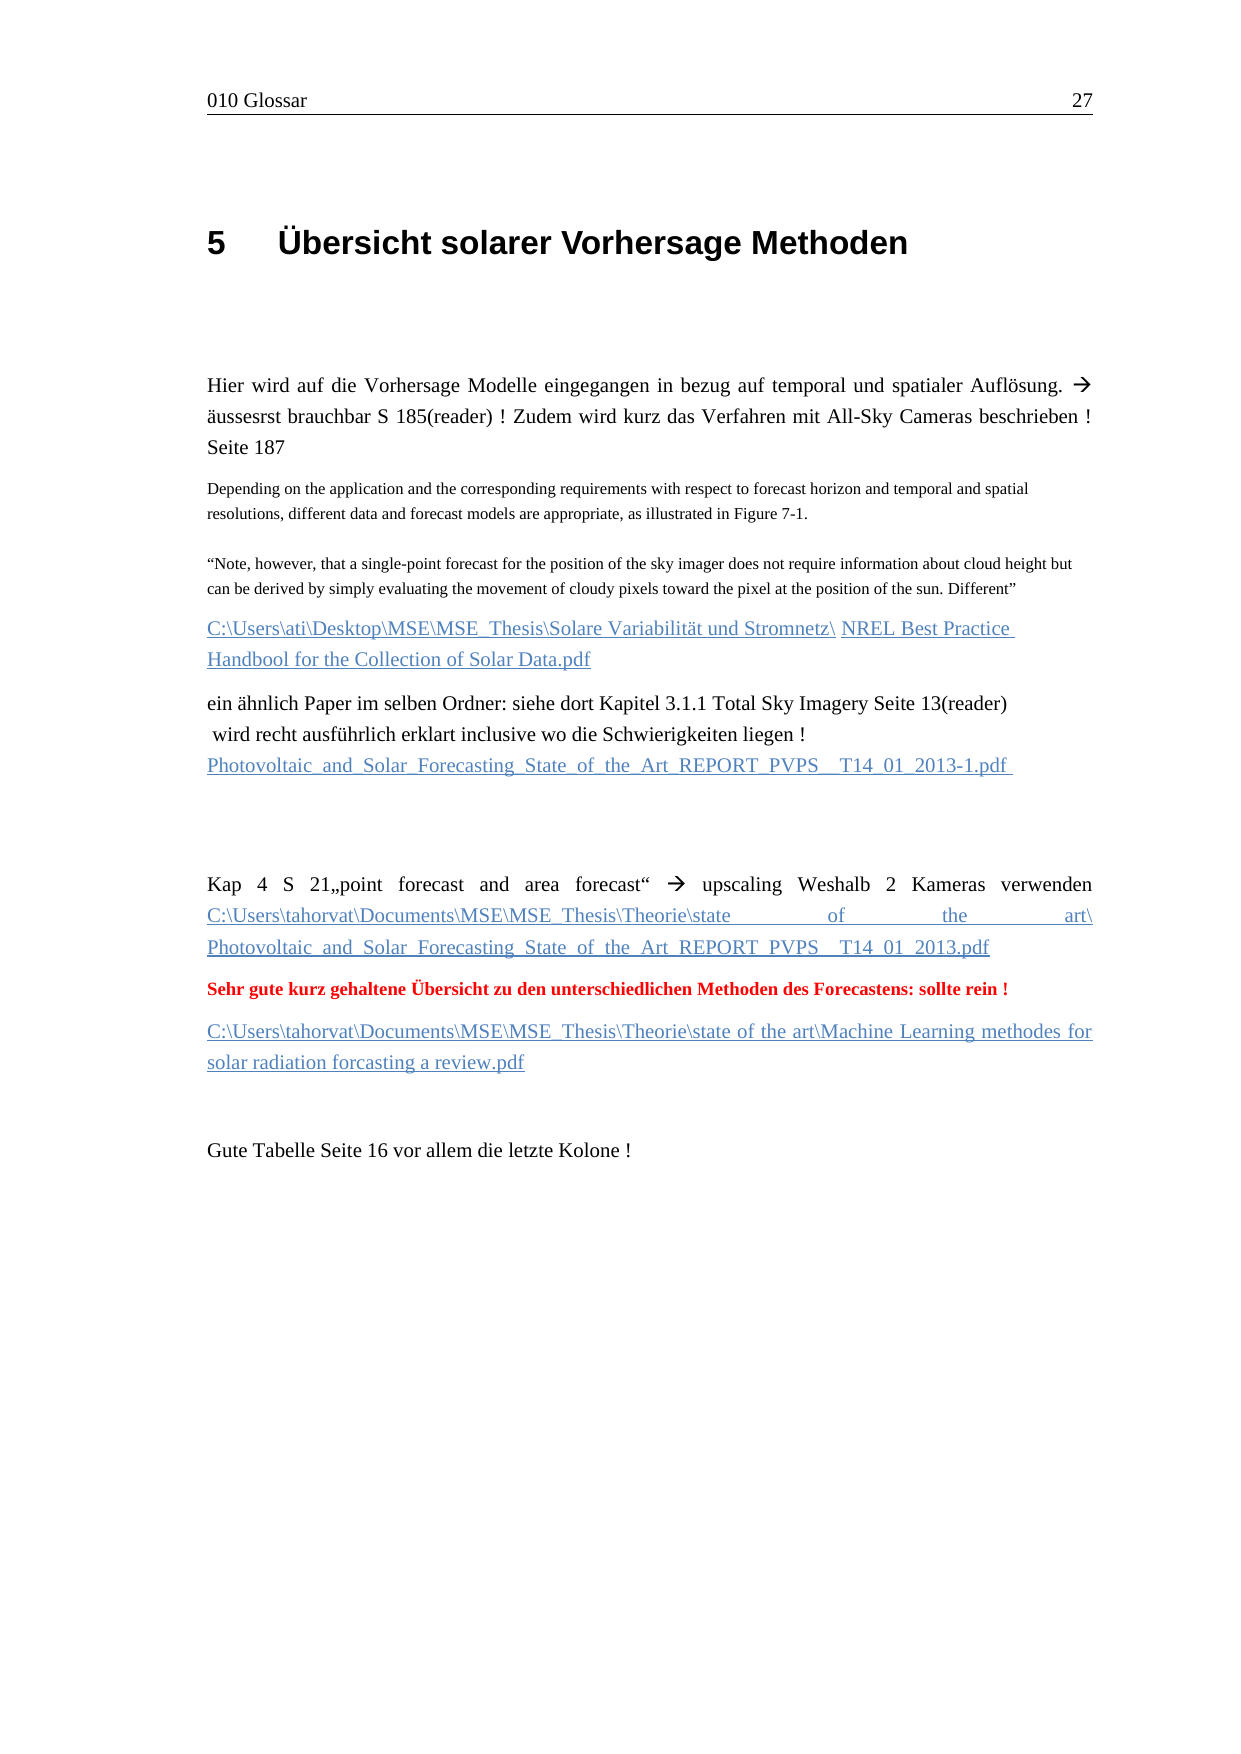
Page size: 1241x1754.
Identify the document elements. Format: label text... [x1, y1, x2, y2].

text Hier wird auf die Vorhersage Modelle eingegangen in bezug auf temporal und spatialer Auflösung. äussesrst brauchbar S 185(reader) ! Zudem wird kurz das Verfahren mit All-Sky Cameras beschrieben ! Seite 187 [207, 373, 1093, 459]
text Depending on the application and the corresponding requirements with respect to forecast horizon and temporal and spatial resolutions, different data and forecast models are appropriate, as illustrated in Figure 7-1. “Note, however, that a single-point forecast for the position of the sky imager does not require information about cloud height but can be derived by simply evaluating the movement of cloudy pixels toward the pixel at the position of the sun. Different” [207, 479, 1093, 598]
text Kap 4 S 21„point forecast and area forecast“ upscaling Weshalb 2 Kameras verwenden C:\Users\tahorvat\Documents\MSE\MSE_Thesis\Theorie\state of the art\Photovoltaic_and_Solar_Forecasting_State_of_the_Art_REPORT_PVPS__T14_01_2013.pdf [207, 925, 1093, 959]
text C:\Users\tahorvat\Documents\MSE\MSE_Thesis\Theorie\state of the art\Machine Learning methodes for solar radiation forcasting a review.pdf [207, 1019, 1093, 1040]
text Gute Tabelle Seite 16 vor allem die letzte Kolone ! [207, 1138, 1093, 1162]
text ein ähnlich Paper im selben Ordner: siehe dort Kapitel 3.1.1 Total Sky Imagery Seite 13(reader) wird recht ausführlich erklart inclusive wo die Schwierigkeiten liegen ! Photovoltaic_and_Solar_Forecasting_State_of_the_Art_REPORT_PVPS__T14_01_2013-1.pdf [207, 691, 1093, 777]
text Kap 4 S 21„point forecast and area forecast“ upscaling Weshalb 2 Kameras verwenden C:\Users\tahorvat\Documents\MSE\MSE_Thesis\Theorie\state of the art\Photovoltaic_and_Solar_Forecasting_State_of_the_Art_REPORT_PVPS__T14_01_2013.pdf [207, 872, 1093, 924]
text C:\Users\ati\Desktop\MSE\MSE_Thesis\Solare Variabilität und Stromnetz\ NREL Best Practice Handbool for the Collection of Solar Data.pdf [207, 616, 1093, 671]
subtitle Übersicht solarer Vorhersage Methoden [207, 223, 1093, 261]
text Sehr gute kurz gehaltene Übersicht zu den unterschiedlichen Methoden des Forecastens: sollte rein ! [207, 978, 1093, 1000]
text C:\Users\tahorvat\Documents\MSE\MSE_Thesis\Theorie\state of the art\Machine Learning methodes for solar radiation forcasting a review.pdf [207, 1041, 1093, 1074]
